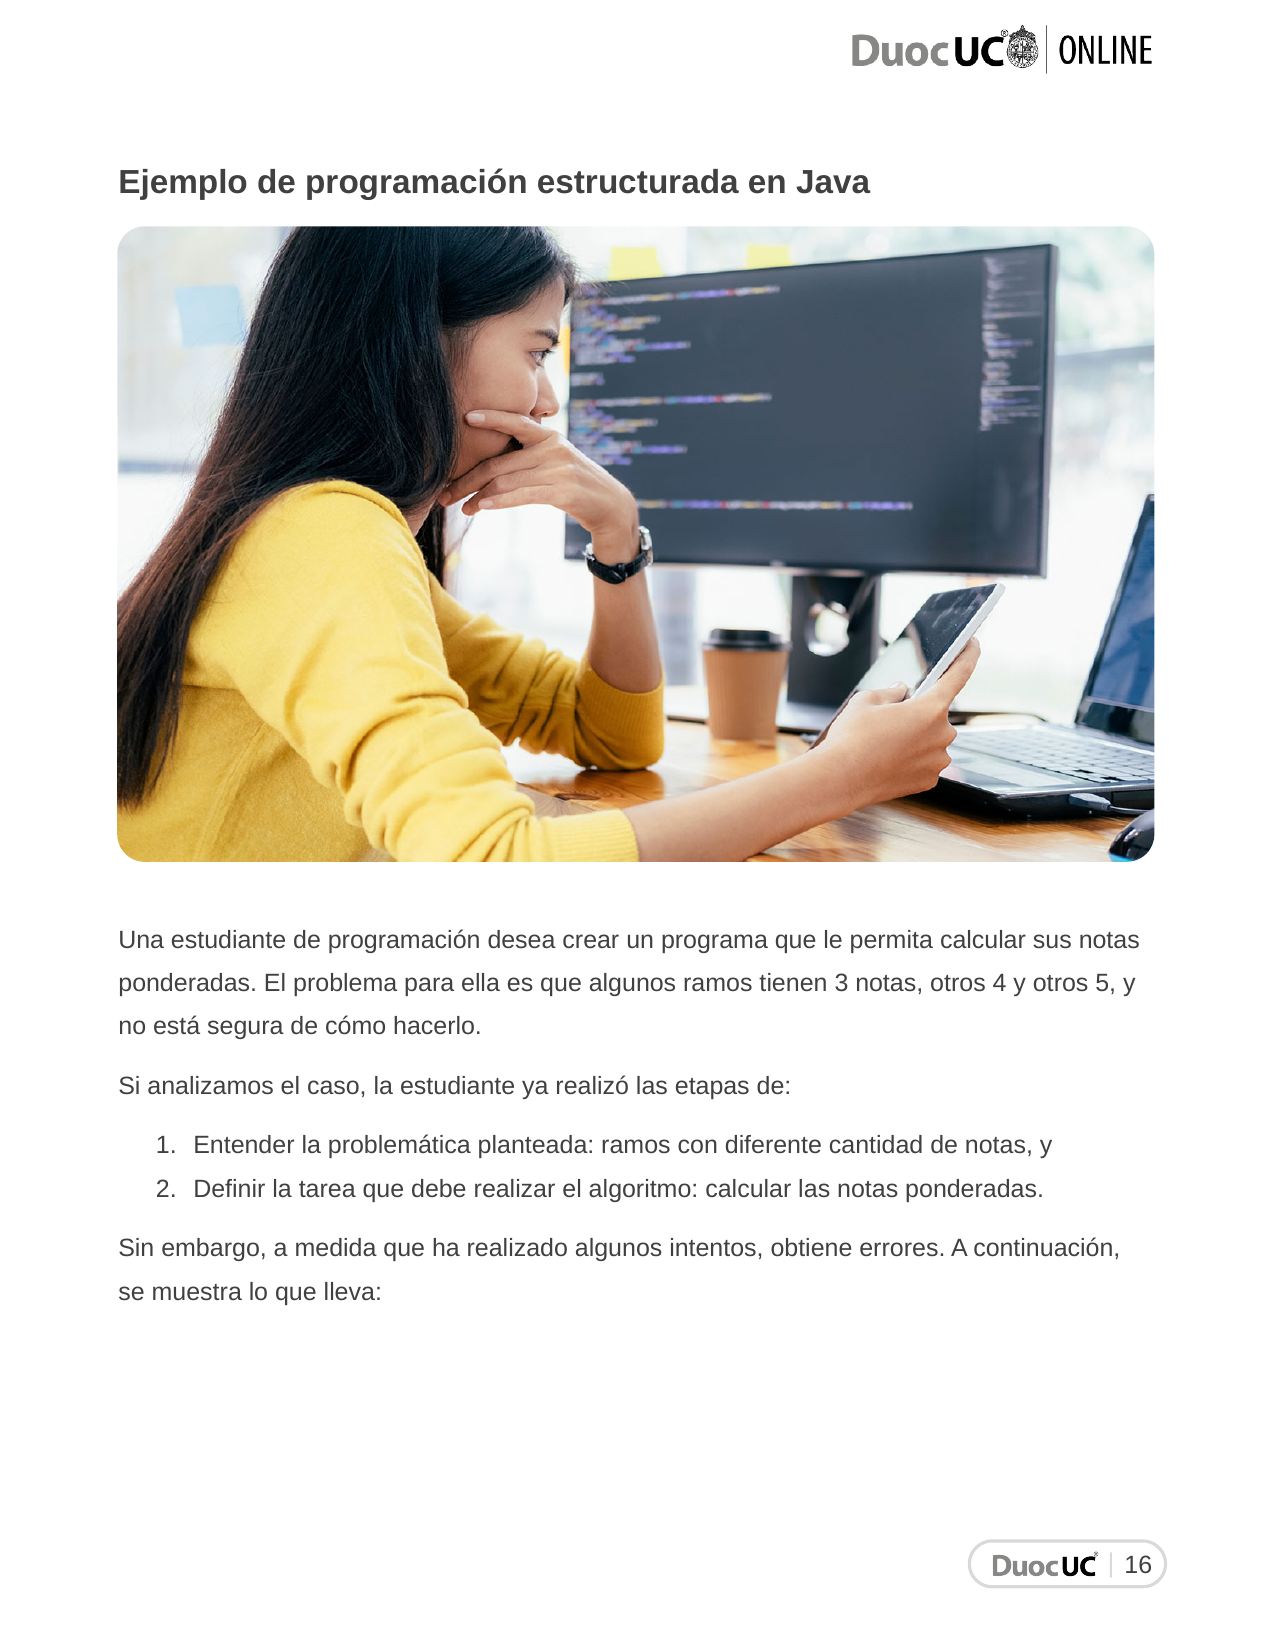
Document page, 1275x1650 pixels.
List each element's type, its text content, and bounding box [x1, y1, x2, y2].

picture [979, 1586, 1112, 1590]
text Si analizamos el caso, la estudiante ya realizó las etapas de: [118, 1071, 1152, 1099]
subtitle Ejemplo de programación estructurada en Java [118, 162, 1152, 201]
list Definir la tarea que debe realizar el algoritmo: calcular las notas ponderadas. [156, 1173, 1152, 1202]
picture [979, 1543, 1112, 1585]
picture [117, 226, 1155, 862]
text Sin embargo, a medida que ha realizado algunos intentos, obtiene errores. A continuación, se muestra lo que lleva: [118, 1233, 1152, 1305]
text Una estudiante de programación desea crear un programa que le permita calcular sus notas ponderadas. El problema para ella es que algunos ramos tienen 3 notas, otros 4 y otros 5, y no está segura de cómo hacerlo. [118, 844, 1152, 1039]
list Entender la problemática planteada: ramos con diferente cantidad de notas, y [156, 1130, 1152, 1159]
picture [832, 0, 1172, 92]
